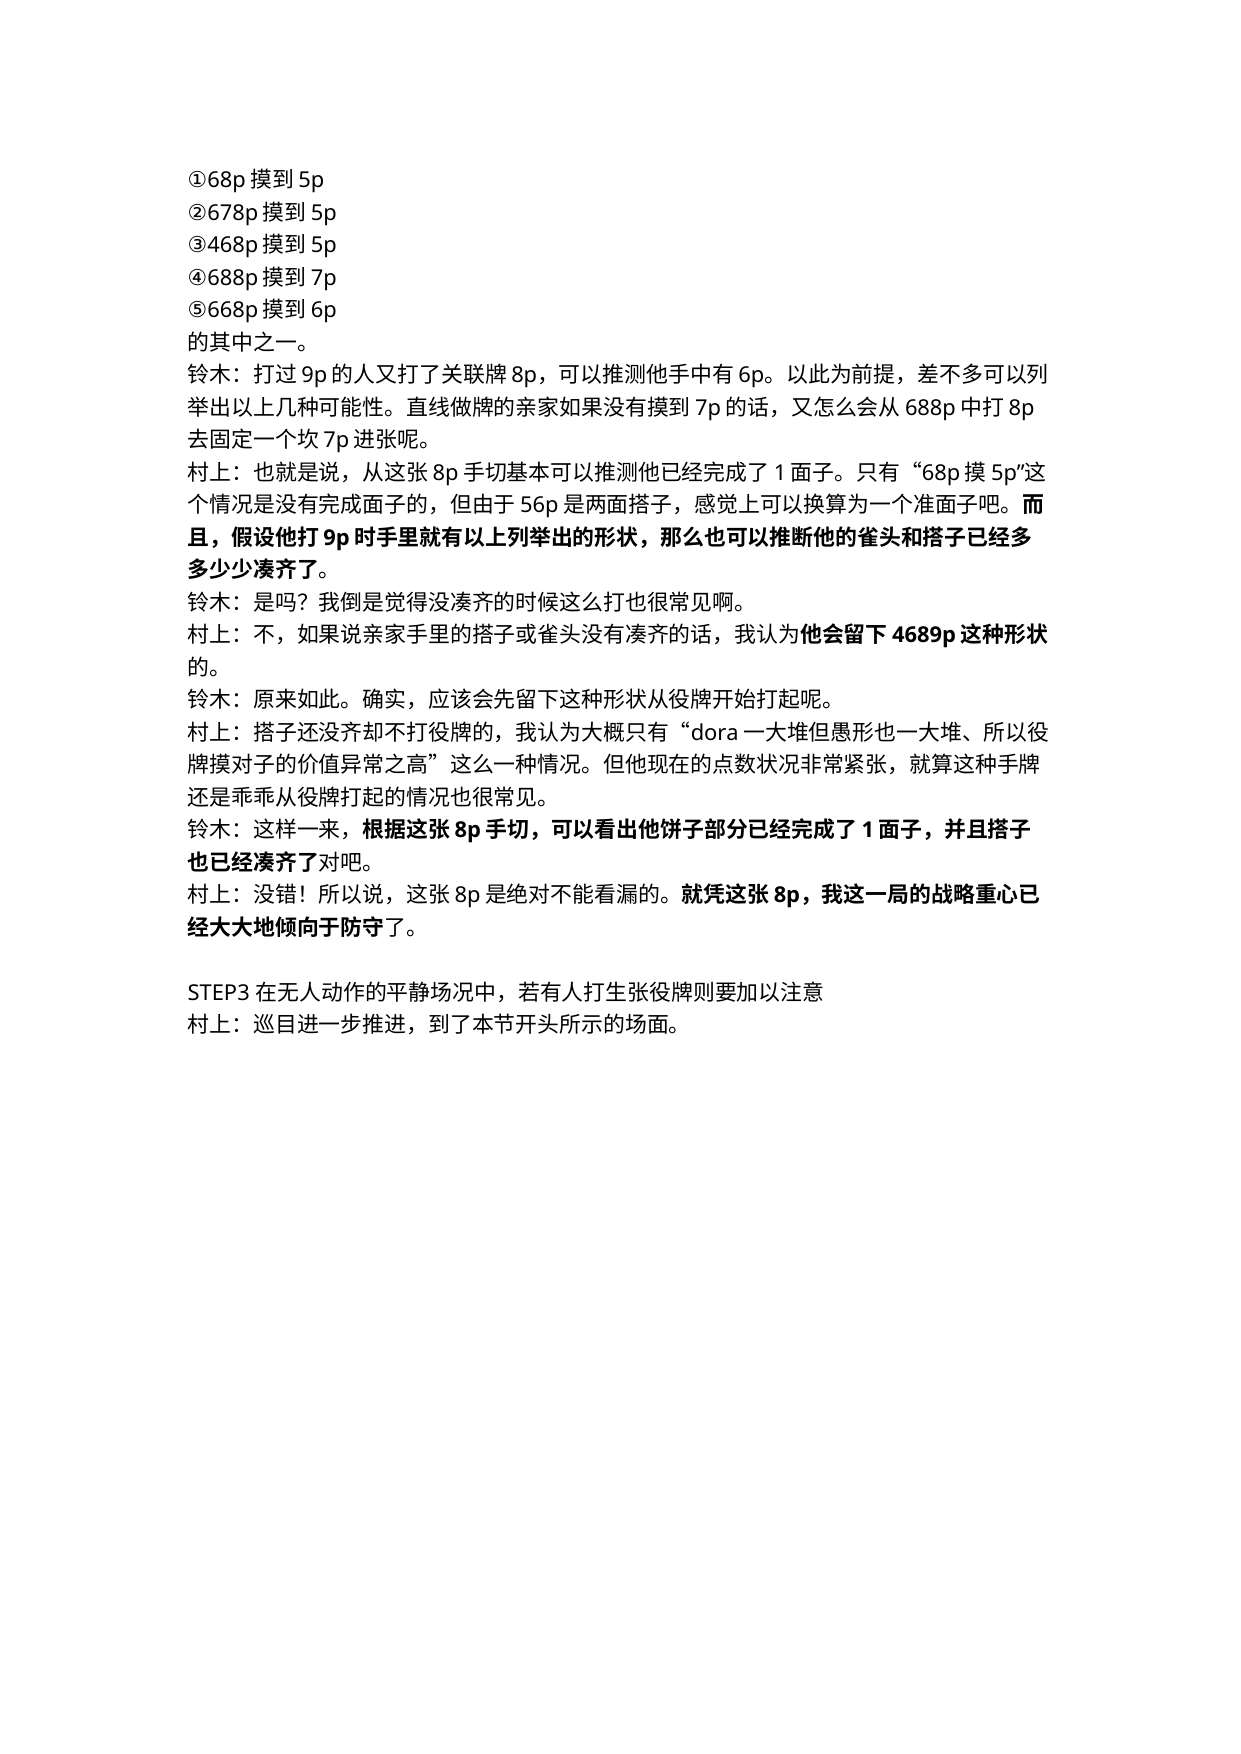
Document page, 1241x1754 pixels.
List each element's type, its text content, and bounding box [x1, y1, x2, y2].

text 的其中之一。 [187, 324, 1053, 357]
text 铃木：这样一来，根据这张8p手切，可以看出他饼子部分已经完成了1面子，并且搭子也已经凑齐了对吧。 [187, 812, 1053, 877]
text ⑤668p摸到6p [187, 292, 1053, 324]
text 村上：巡目进一步推进，到了本节开头所示的场面。 [187, 1007, 1053, 1039]
text 村上：不，如果说亲家手里的搭子或雀头没有凑齐的话，我认为他会留下4689p这种形状的。 [187, 617, 1053, 682]
text 村上：没错！所以说，这张8p是绝对不能看漏的。就凭这张8p，我这一局的战略重心已经大大地倾向于防守了。 [187, 877, 1053, 942]
text ④688p摸到7p [187, 259, 1053, 292]
text ②678p摸到5p [187, 194, 1053, 227]
text 村上：也就是说，从这张8p手切基本可以推测他已经完成了1面子。只有“68p摸5p”这个情况是没有完成面子的，但由于56p是两面搭子，感觉上可以换算为一个准面子吧。而且，假设他打9p时手里就有以上列举出的形状，那么也可以推断他的雀头和搭子已经多多少少凑齐了。 [187, 454, 1053, 584]
text ①68p摸到5p [187, 162, 1053, 194]
text 铃木：原来如此。确实，应该会先留下这种形状从役牌开始打起呢。 [187, 682, 1053, 714]
text 铃木：打过9p的人又打了关联牌8p，可以推测他手中有6p。以此为前提，差不多可以列举出以上几种可能性。直线做牌的亲家如果没有摸到7p的话，又怎么会从688p中打8p去固定一个坎7p进张呢。 [187, 357, 1053, 454]
text STEP3 在无人动作的平静场况中，若有人打生张役牌则要加以注意 [187, 974, 1053, 1007]
text ③468p摸到5p [187, 227, 1053, 259]
text 村上：搭子还没齐却不打役牌的，我认为大概只有“dora一大堆但愚形也一大堆、所以役牌摸对子的价值异常之高”这么一种情况。但他现在的点数状况非常紧张，就算这种手牌还是乖乖从役牌打起的情况也很常见。 [187, 714, 1053, 812]
text 铃木：是吗？我倒是觉得没凑齐的时候这么打也很常见啊。 [187, 584, 1053, 617]
